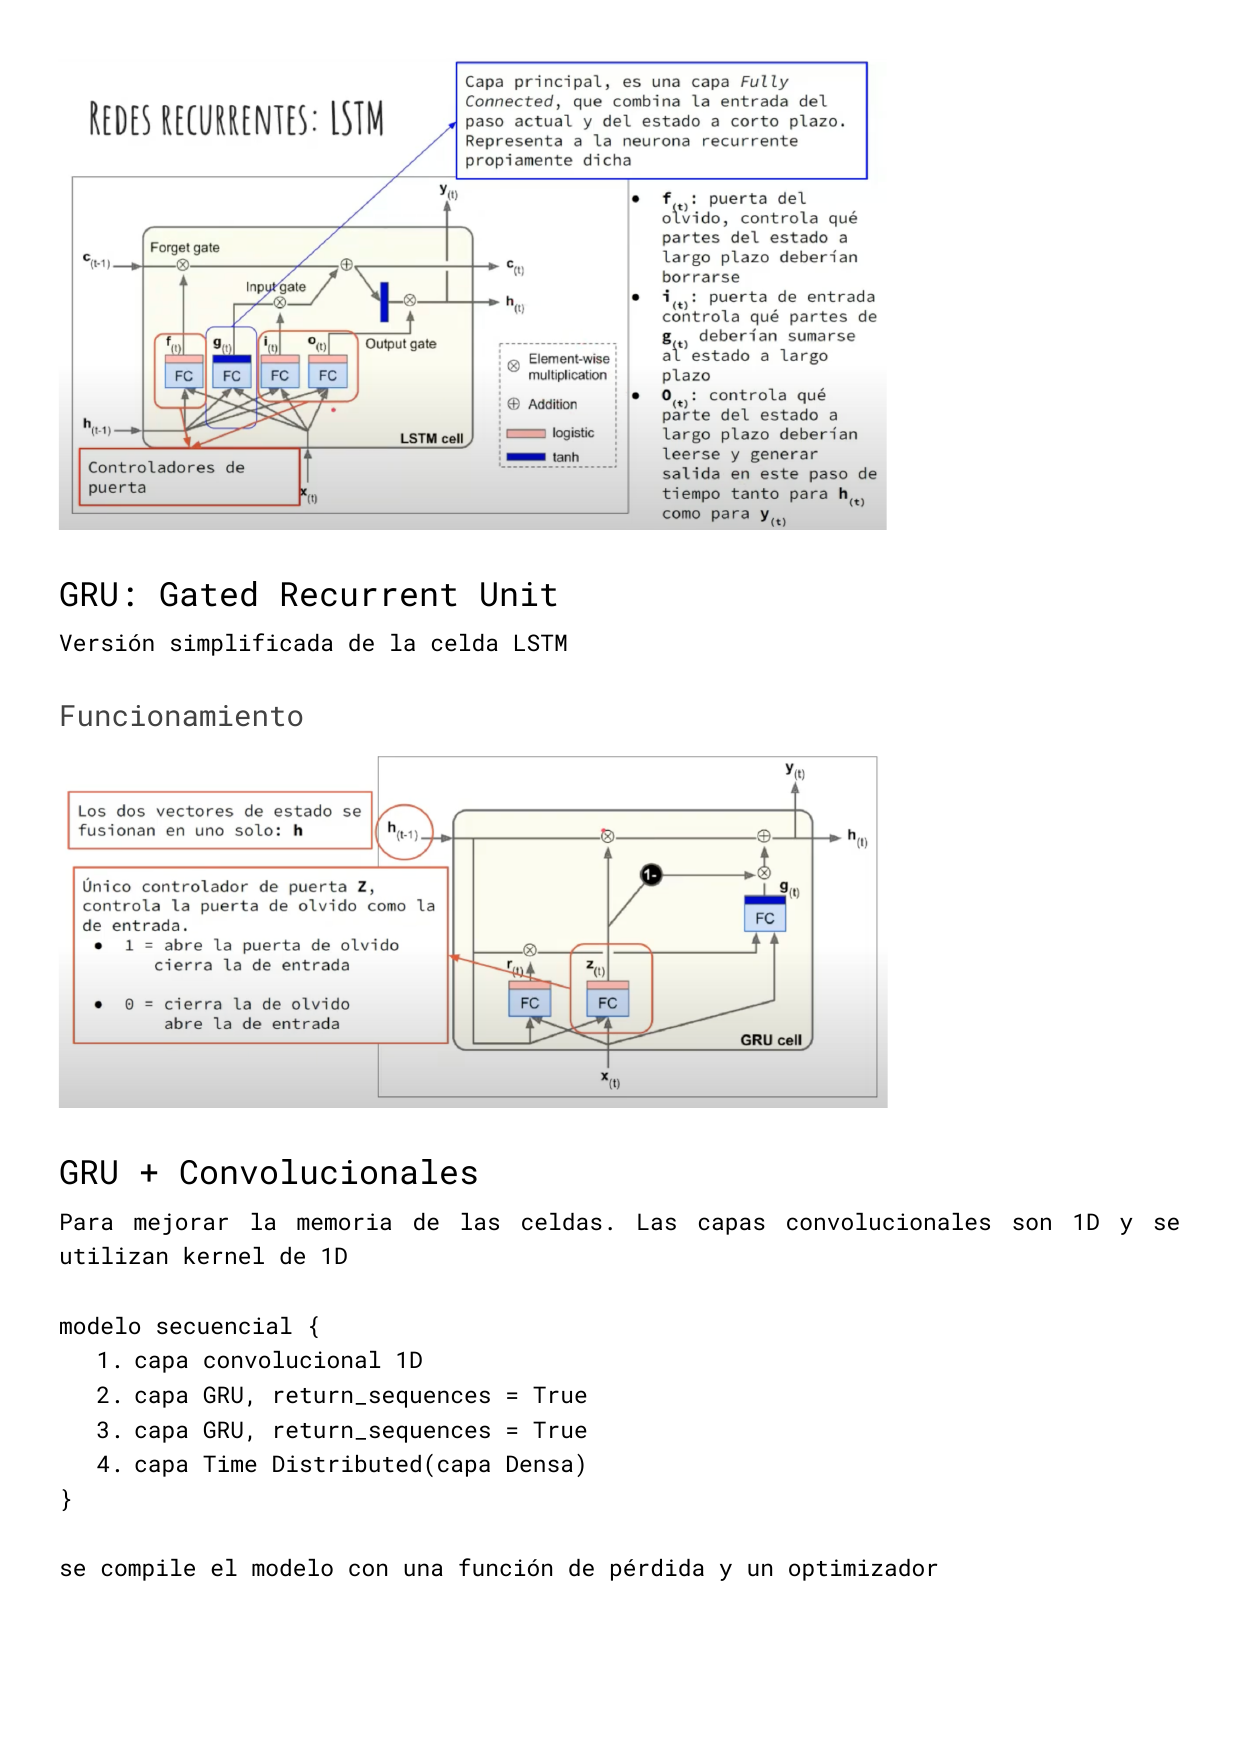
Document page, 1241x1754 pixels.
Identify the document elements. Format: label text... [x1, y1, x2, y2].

picture [58, 58, 887, 530]
subtitle Funcionamiento [59, 696, 1181, 734]
list capa Time Distributed(capa Densa) [96, 1449, 1181, 1479]
text Para mejorar la memoria de las celdas. Las capas convolucionales son 1D y se utilizan kernel de 1D [59, 1206, 1181, 1271]
text Versión simplificada de la celda LSTM [59, 628, 1181, 658]
picture [58, 742, 888, 1108]
subtitle GRU + Convolucionales [59, 1149, 1181, 1193]
text modelo secuencial { [59, 1310, 1181, 1340]
list capa GRU, return_sequences = True [96, 1379, 1181, 1409]
list capa GRU, return_sequences = True [96, 1414, 1181, 1444]
subtitle GRU: Gated Recurrent Unit [59, 571, 1181, 615]
text } [59, 1483, 1181, 1514]
text se compile el modelo con una función de pérdida y un optimizador [59, 1553, 1181, 1583]
list capa convolucional 1D [96, 1345, 1181, 1375]
